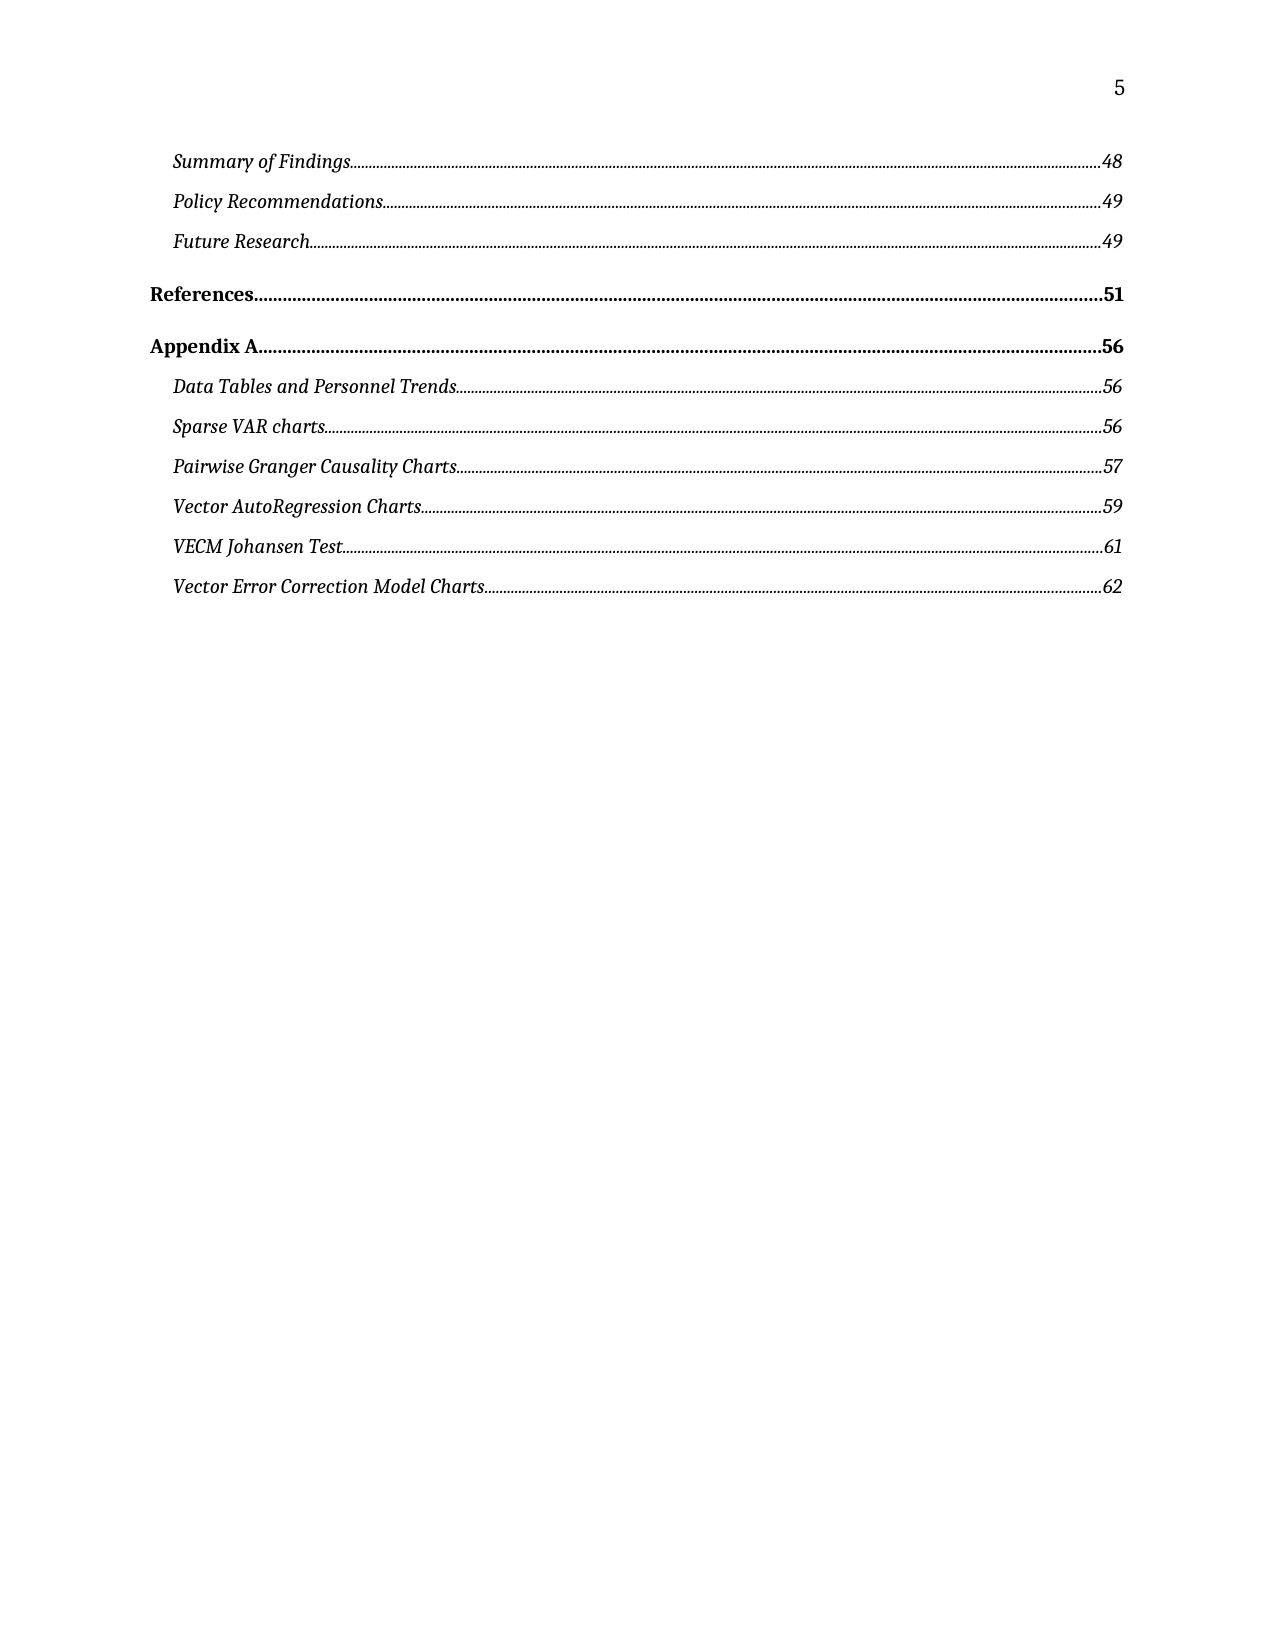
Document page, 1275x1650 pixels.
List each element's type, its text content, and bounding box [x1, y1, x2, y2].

text VECM Johansen Test 61 [173, 535, 1125, 559]
text Data Tables and Personnel Trends 56 [173, 375, 1125, 399]
text Future Research 49 [173, 230, 1125, 254]
text Vector Error Correction Model Charts 62 [173, 575, 1125, 599]
text Appendix A 56 [150, 335, 1125, 359]
text Vector AutoRegression Charts 59 [173, 495, 1125, 519]
text Summary of Findings 48 [173, 150, 1125, 174]
text References 51 [150, 282, 1125, 306]
text Pairwise Granger Causality Charts 57 [173, 455, 1125, 479]
text Policy Recommendations 49 [173, 190, 1125, 214]
text Sparse VAR charts 56 [173, 415, 1125, 439]
